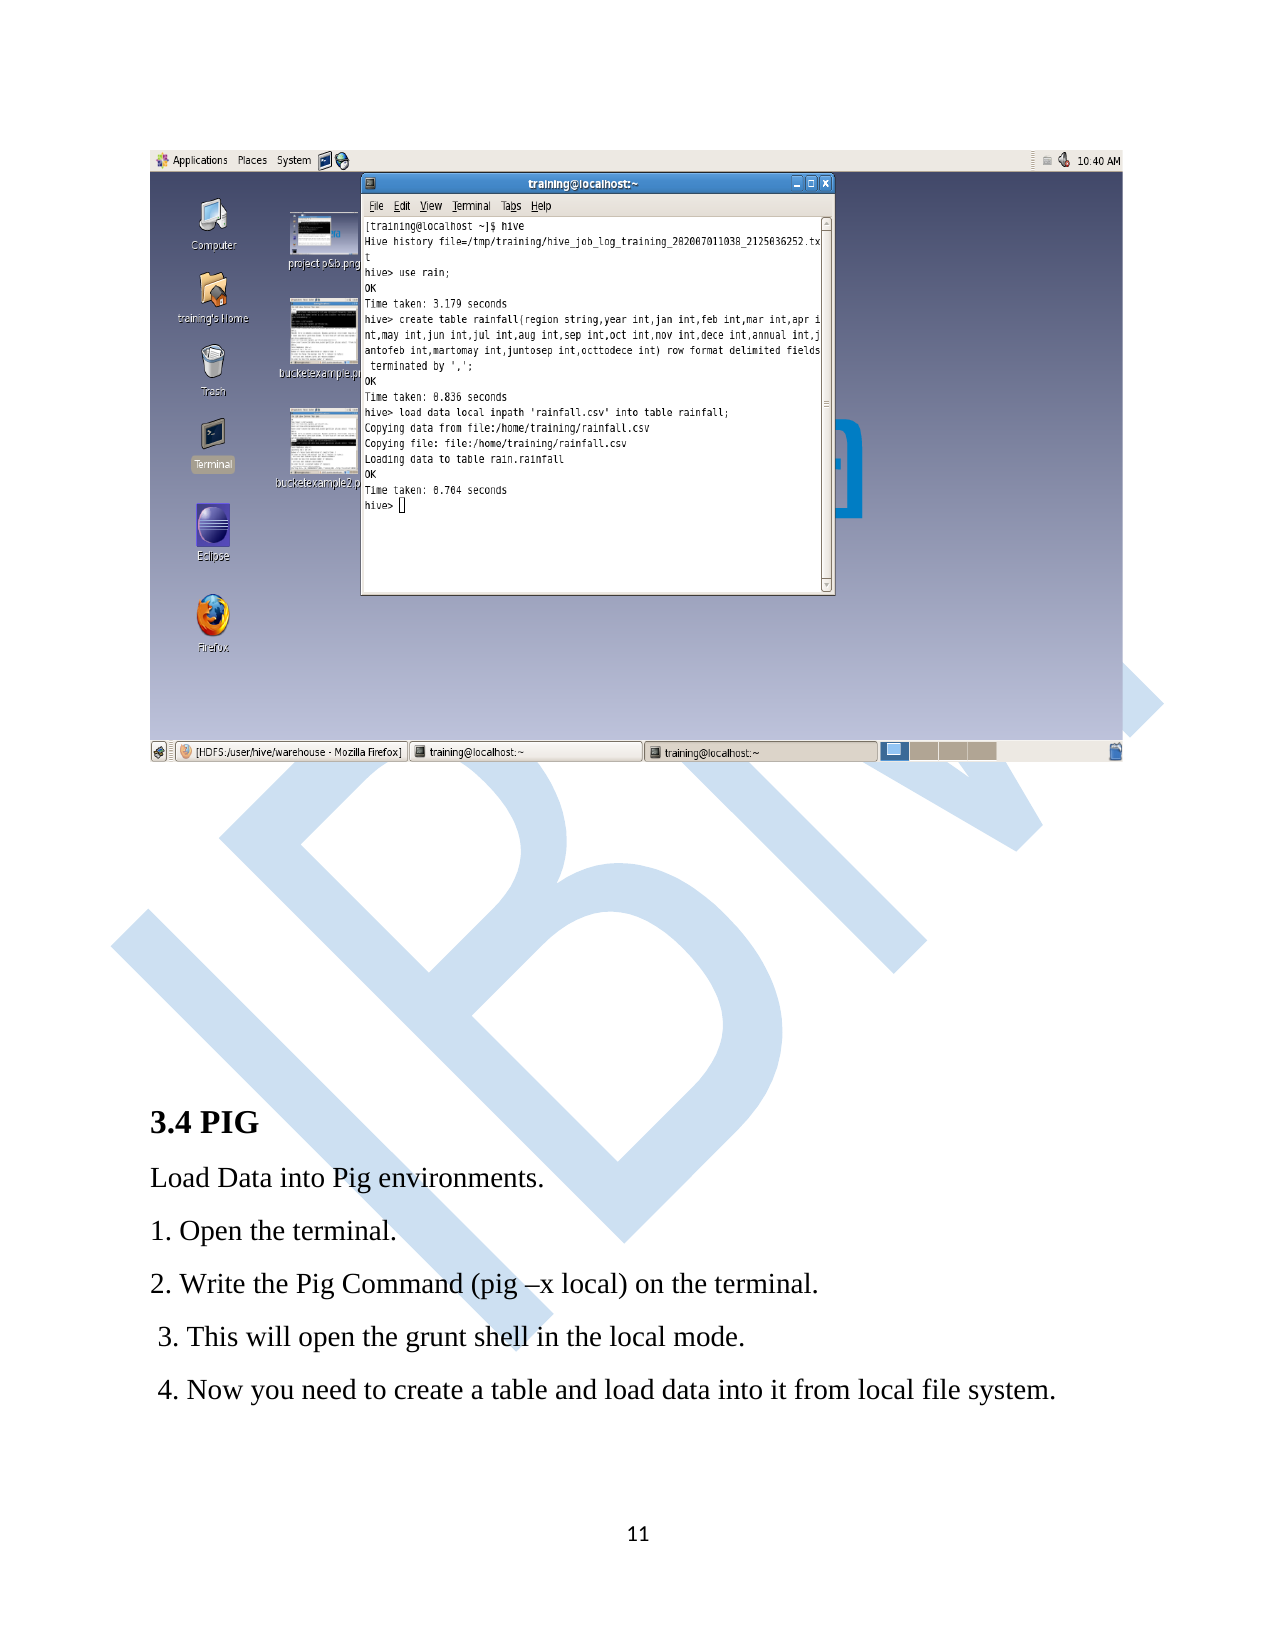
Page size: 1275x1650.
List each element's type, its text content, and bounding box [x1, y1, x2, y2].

text 4. Now you need to create a table and load data into it from local file system. [150, 1372, 1125, 1405]
picture [150, 150, 1123, 762]
text Load Data into Pig environments. [150, 1161, 1125, 1194]
text 3. This will open the grunt shell in the local mode. [150, 1319, 1125, 1353]
text 3.4 PIG [150, 1103, 1125, 1141]
text 2. Write the Pig Command (pig –x local) on the terminal. [150, 1266, 1125, 1300]
text 1. Open the terminal. [150, 1213, 1125, 1247]
